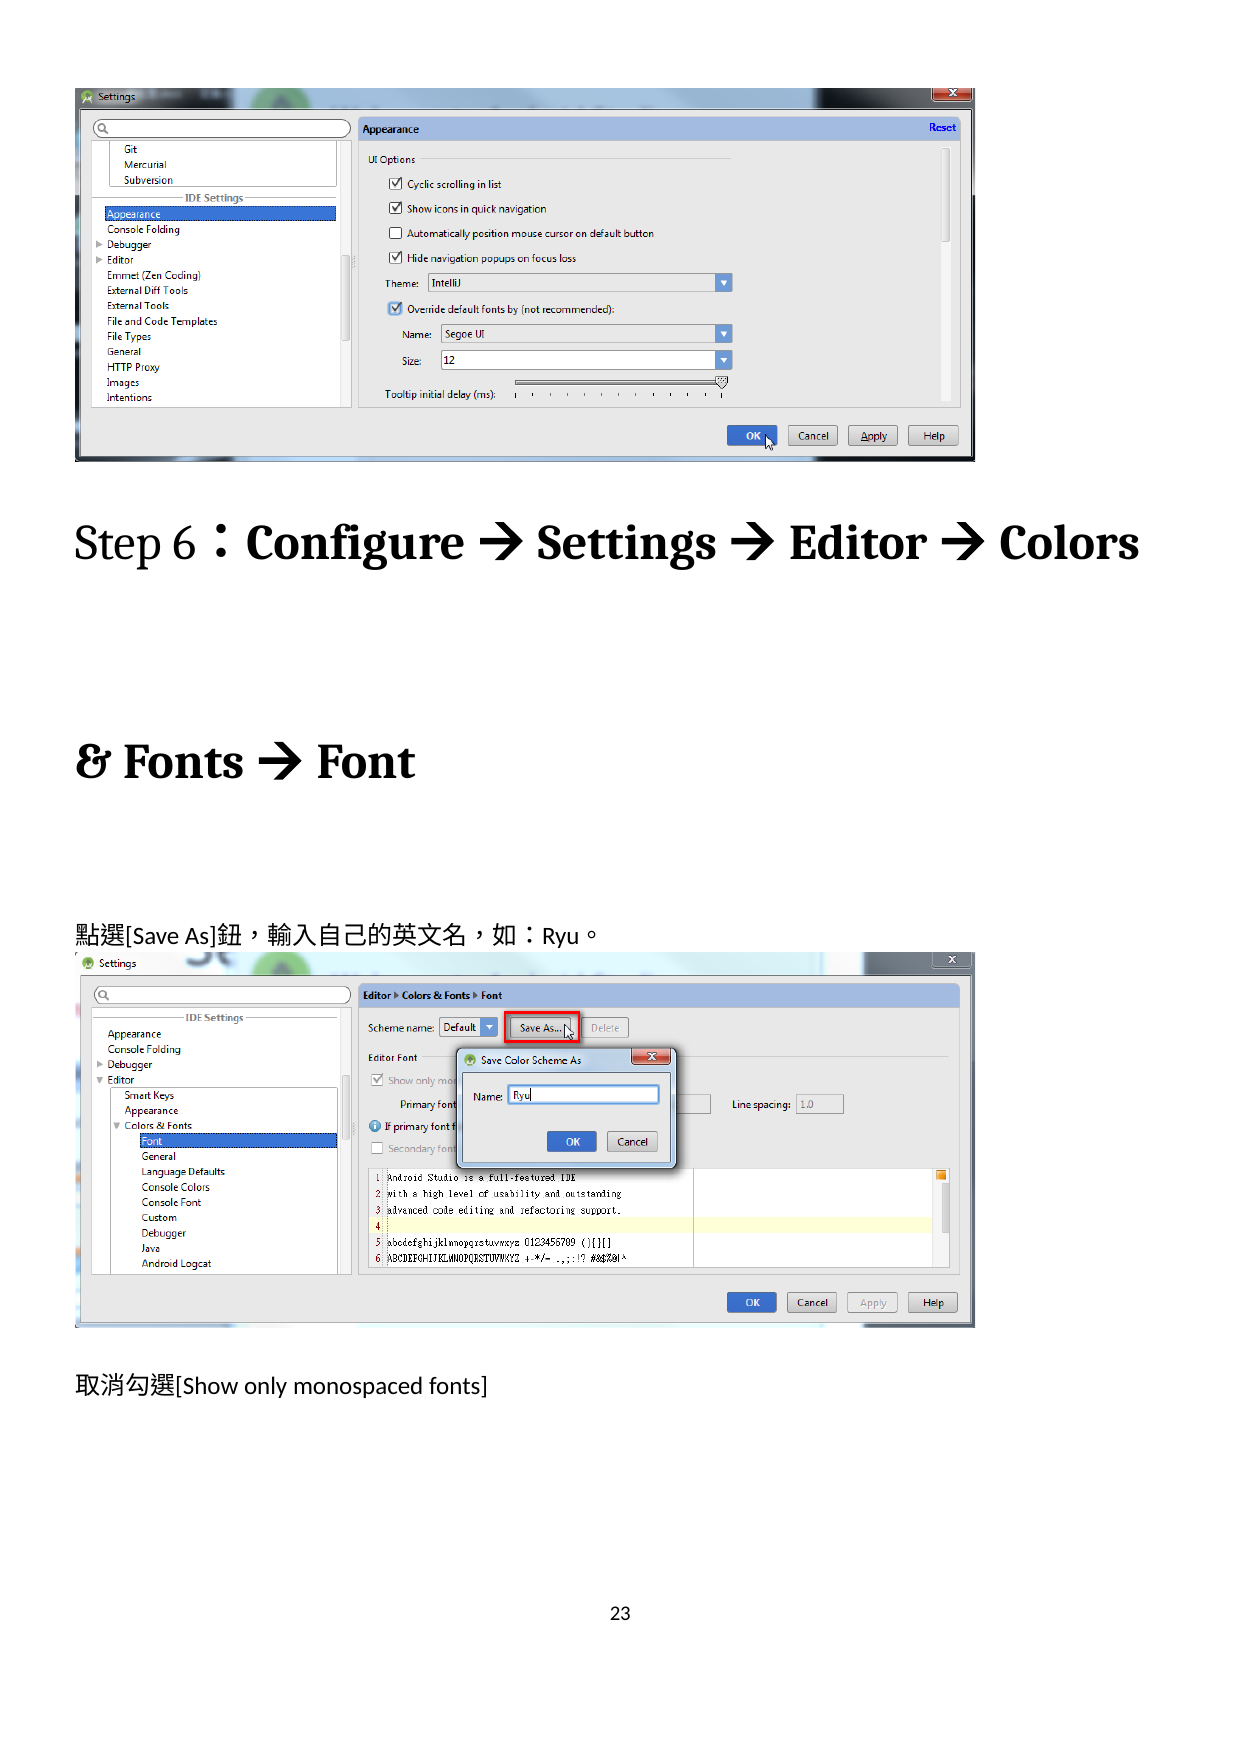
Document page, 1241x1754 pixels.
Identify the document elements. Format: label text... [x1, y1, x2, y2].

text 取消勾選[Show only monospaced fonts] [75, 1365, 1165, 1402]
picture [75, 88, 976, 462]
picture [75, 952, 976, 1328]
subtitle Step 6：Configure Settings Editor Colors & Fonts Font [75, 500, 1165, 800]
text 點選[Save As]鈕，輸入自己的英文名，如：Ryu。 [75, 915, 1165, 952]
